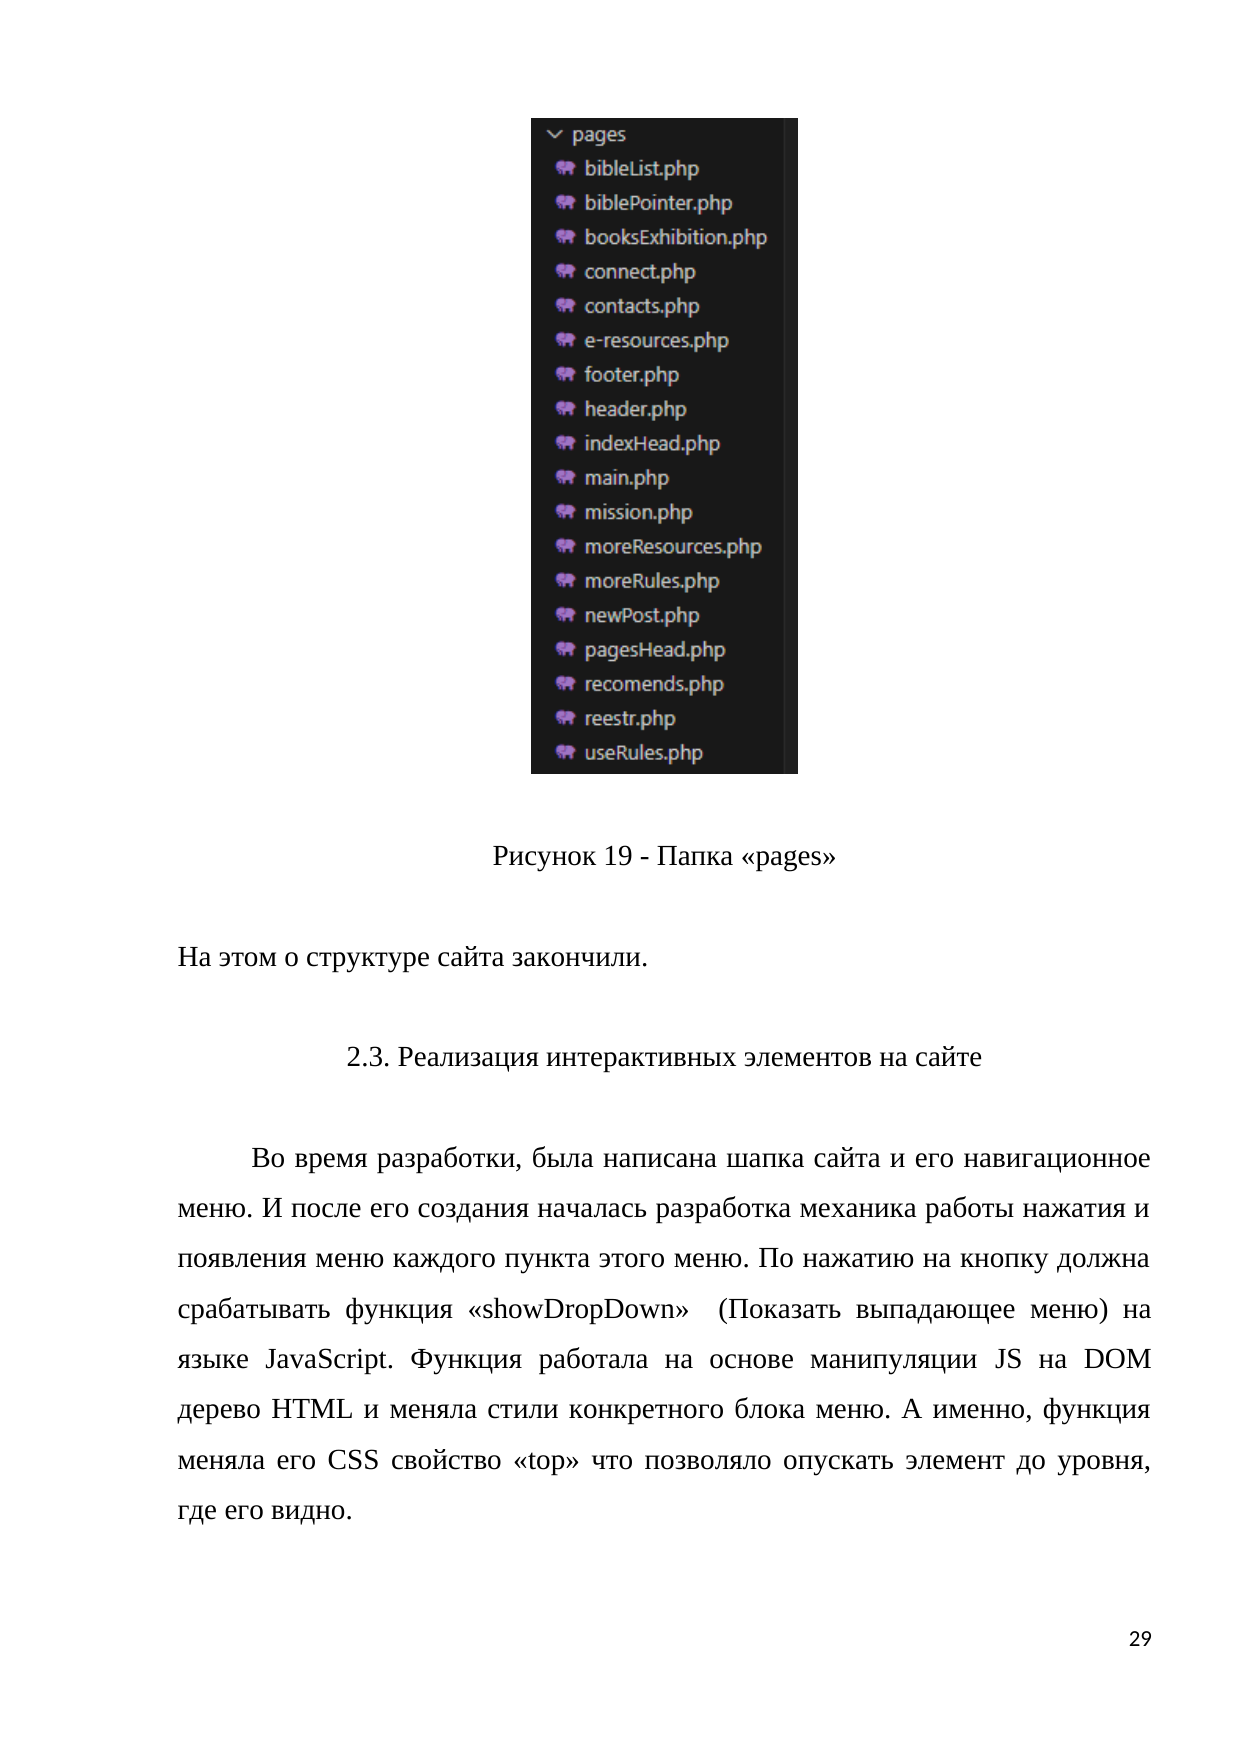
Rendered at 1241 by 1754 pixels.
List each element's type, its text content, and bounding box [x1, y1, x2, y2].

text 2.3. Реализация интерактивных элементов на сайте [177, 1039, 1152, 1073]
text Рисунок 19 - Папка «pages» [177, 838, 1152, 872]
text Во время разработки, была написана шапка сайта и его навигационное меню. И после его создания началась разработка механика работы нажатия и появления меню каждого пункта этого меню. По нажатию на кнопку должна срабатывать функция «showDropDown» (Показать выпадающее меню) на языке JavaScript. Функция работала на основе манипуляции JS на DOM дерево HTML и меняла стили конкретного блока меню. А именно, функция меняла его CSS свойство «top» что позволяло опускать элемент до уровня, где его видно. [177, 1140, 1152, 1526]
picture [531, 118, 798, 774]
text На этом о структуре сайта закончили. [177, 939, 1152, 972]
